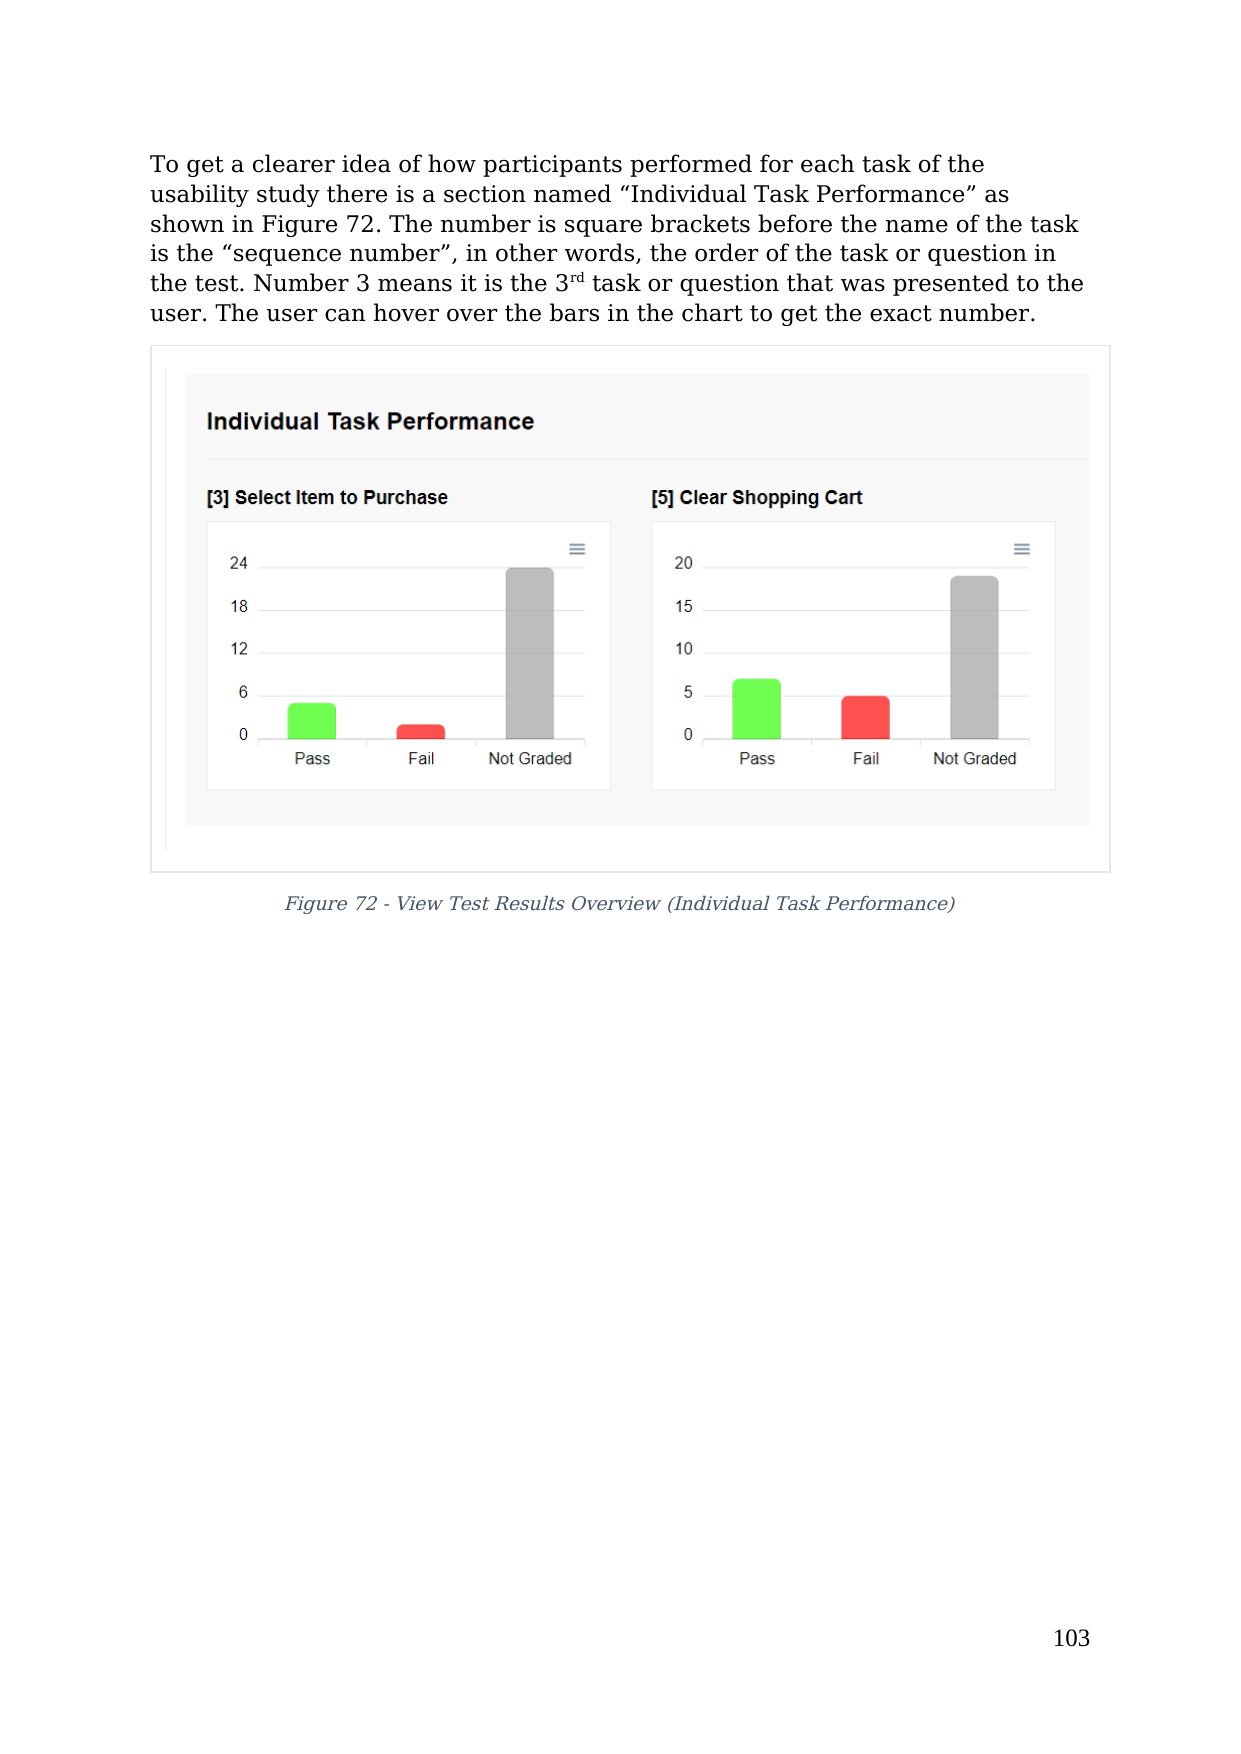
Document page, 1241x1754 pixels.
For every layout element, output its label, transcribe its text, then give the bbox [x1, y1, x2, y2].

picture [152, 369, 1089, 851]
text To get a clearer idea of how participants performed for each task of the usability study there is a section named “Individual Task Performance” as shown in Figure 72. The number is square brackets before the name of the task is the “sequence number”, in other words, the order of the task or question in the test. Number 3 means it is the 3rd task or question that was presented to the user. The user can hover over the bars in the chart to get the exact number. [150, 150, 1090, 326]
text Figure 72 - View Test Results Overview (Individual Task Performance) [150, 892, 1090, 914]
